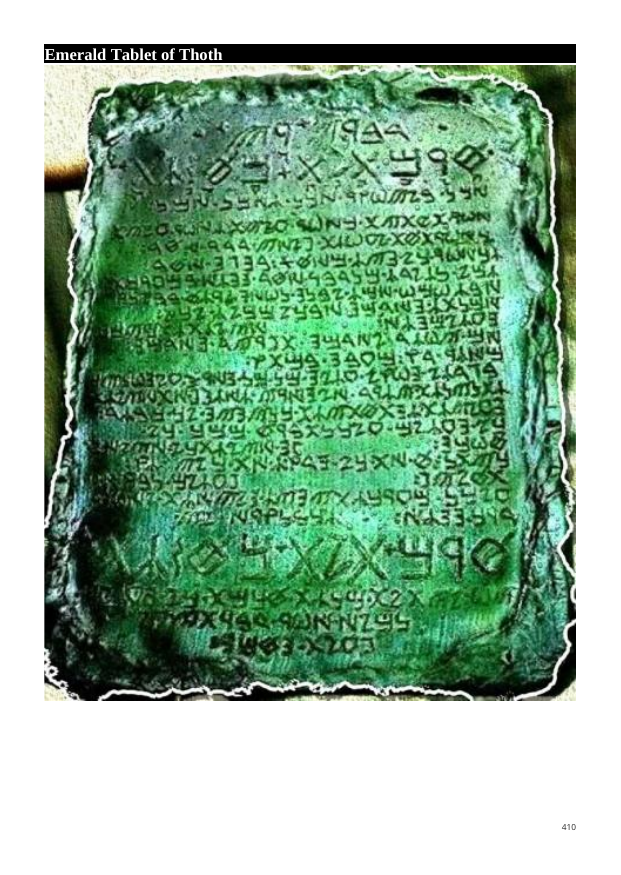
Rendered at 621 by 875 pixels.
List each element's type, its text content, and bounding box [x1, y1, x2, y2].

picture [44, 65, 576, 701]
subtitle Emerald Tablet of Thoth [44, 44, 576, 63]
